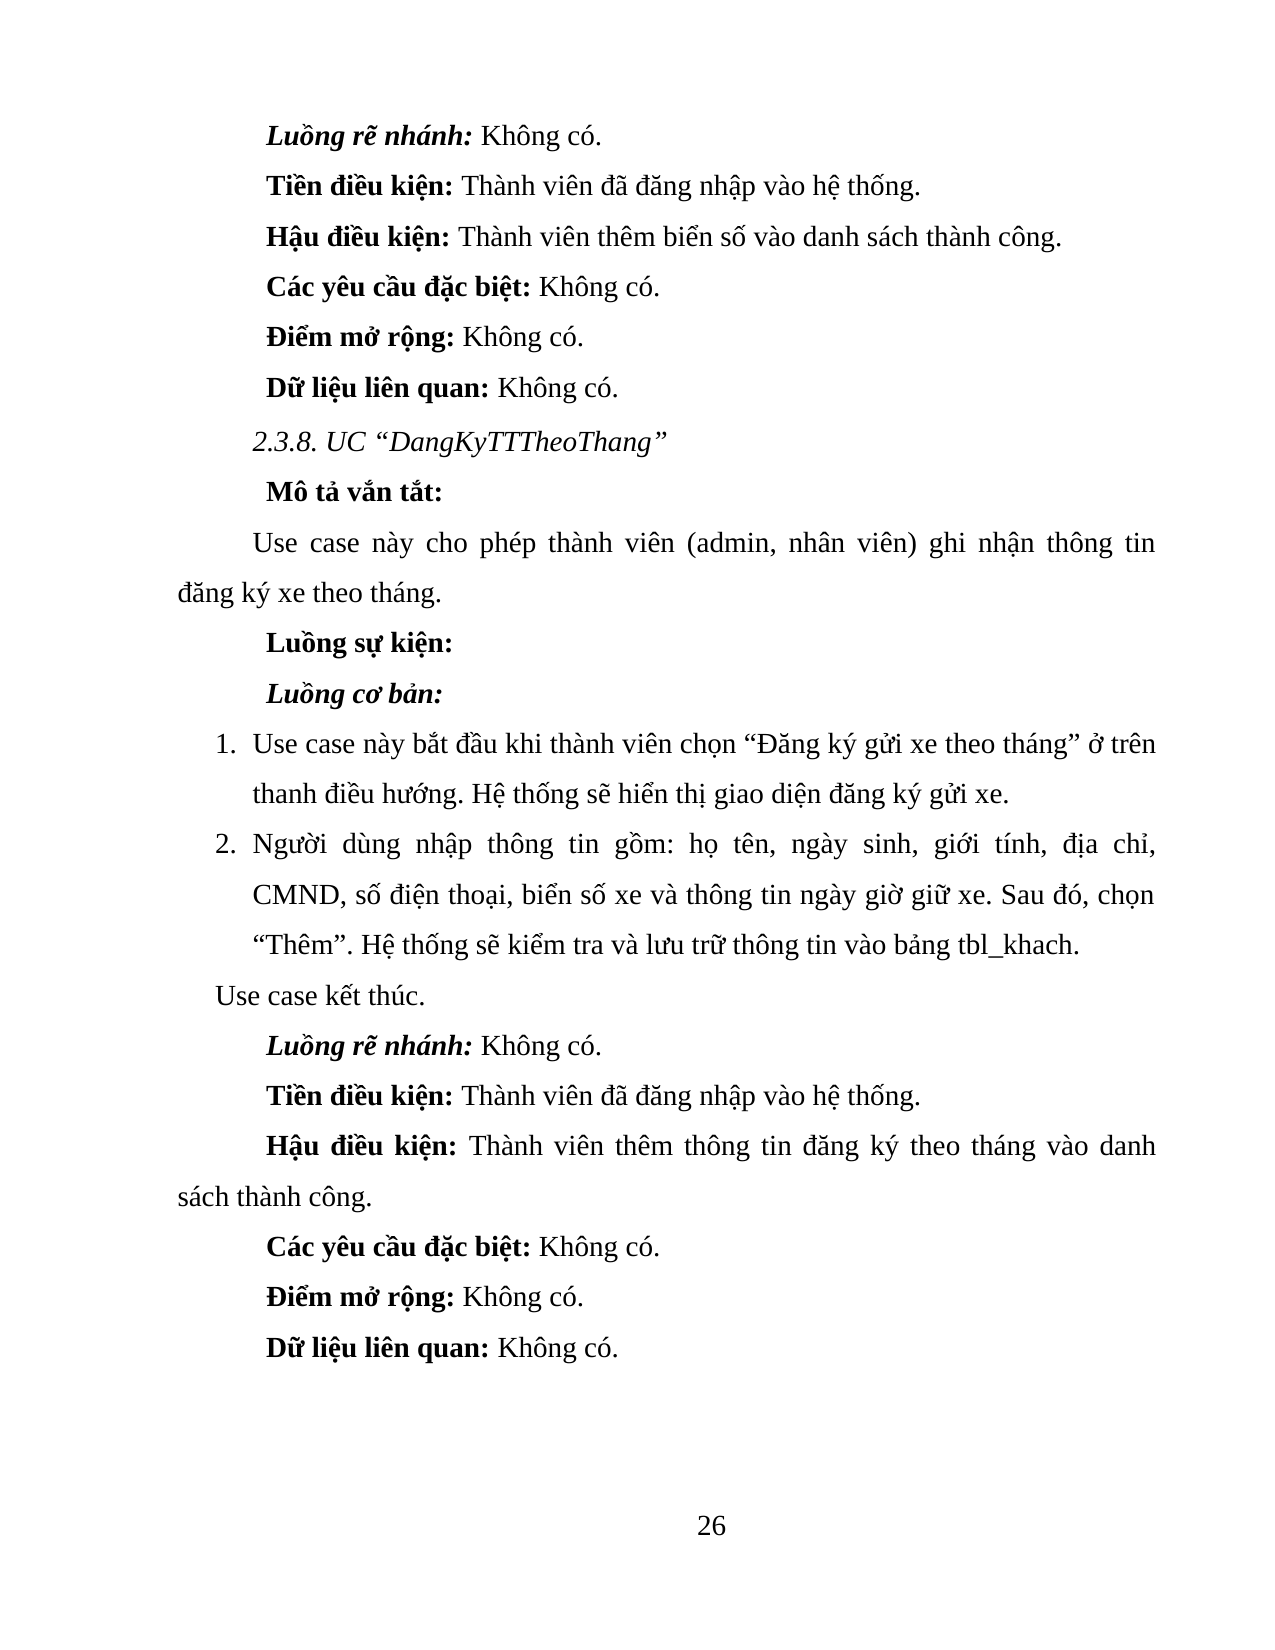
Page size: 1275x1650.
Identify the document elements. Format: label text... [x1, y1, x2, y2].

text Hậu điều kiện: Thành viên thêm thông tin đăng ký theo tháng vào danh sách thành công. [177, 1128, 1157, 1212]
text Điểm mở rộng: Không có. [177, 319, 1157, 353]
text Hậu điều kiện: Thành viên thêm biển số vào danh sách thành công. [177, 219, 1157, 252]
text Dữ liệu liên quan: Không có. [177, 370, 1157, 403]
text Luồng cơ bản: [177, 676, 1157, 709]
list Use case này bắt đầu khi thành viên chọn “Đăng ký gửi xe theo tháng” ở trên thanh điều hướng. Hệ thống sẽ hiển thị giao diện đăng ký gửi xe. [215, 726, 1157, 810]
text Tiền điều kiện: Thành viên đã đăng nhập vào hệ thống. [177, 168, 1157, 202]
subtitle UC “DangKyTTTheoThang” [252, 424, 1157, 458]
text Mô tả vắn tắt: [177, 474, 1157, 508]
text Luồng rẽ nhánh: Không có. [177, 1028, 1157, 1061]
text Luồng sự kiện: [177, 625, 1157, 659]
text Luồng rẽ nhánh: Không có. [177, 118, 1157, 152]
list Người dùng nhập thông tin gồm: họ tên, ngày sinh, giới tính, địa chỉ, CMND, số điện thoại, biển số xe và thông tin ngày giờ giữ xe. Sau đó, chọn “Thêm”. Hệ thống sẽ kiểm tra và lưu trữ thông tin vào bảng tbl_khach. [215, 827, 1157, 961]
text Use case này cho phép thành viên (admin, nhân viên) ghi nhận thông tin đăng ký xe theo tháng. [177, 525, 1157, 609]
text Use case kết thúc. [177, 978, 1157, 1011]
text Các yêu cầu đặc biệt: Không có. [177, 1229, 1157, 1263]
text Các yêu cầu đặc biệt: Không có. [177, 269, 1157, 303]
text Tiền điều kiện: Thành viên đã đăng nhập vào hệ thống. [177, 1078, 1157, 1112]
text Điểm mở rộng: Không có. [177, 1279, 1157, 1313]
text Dữ liệu liên quan: Không có. [177, 1330, 1157, 1363]
